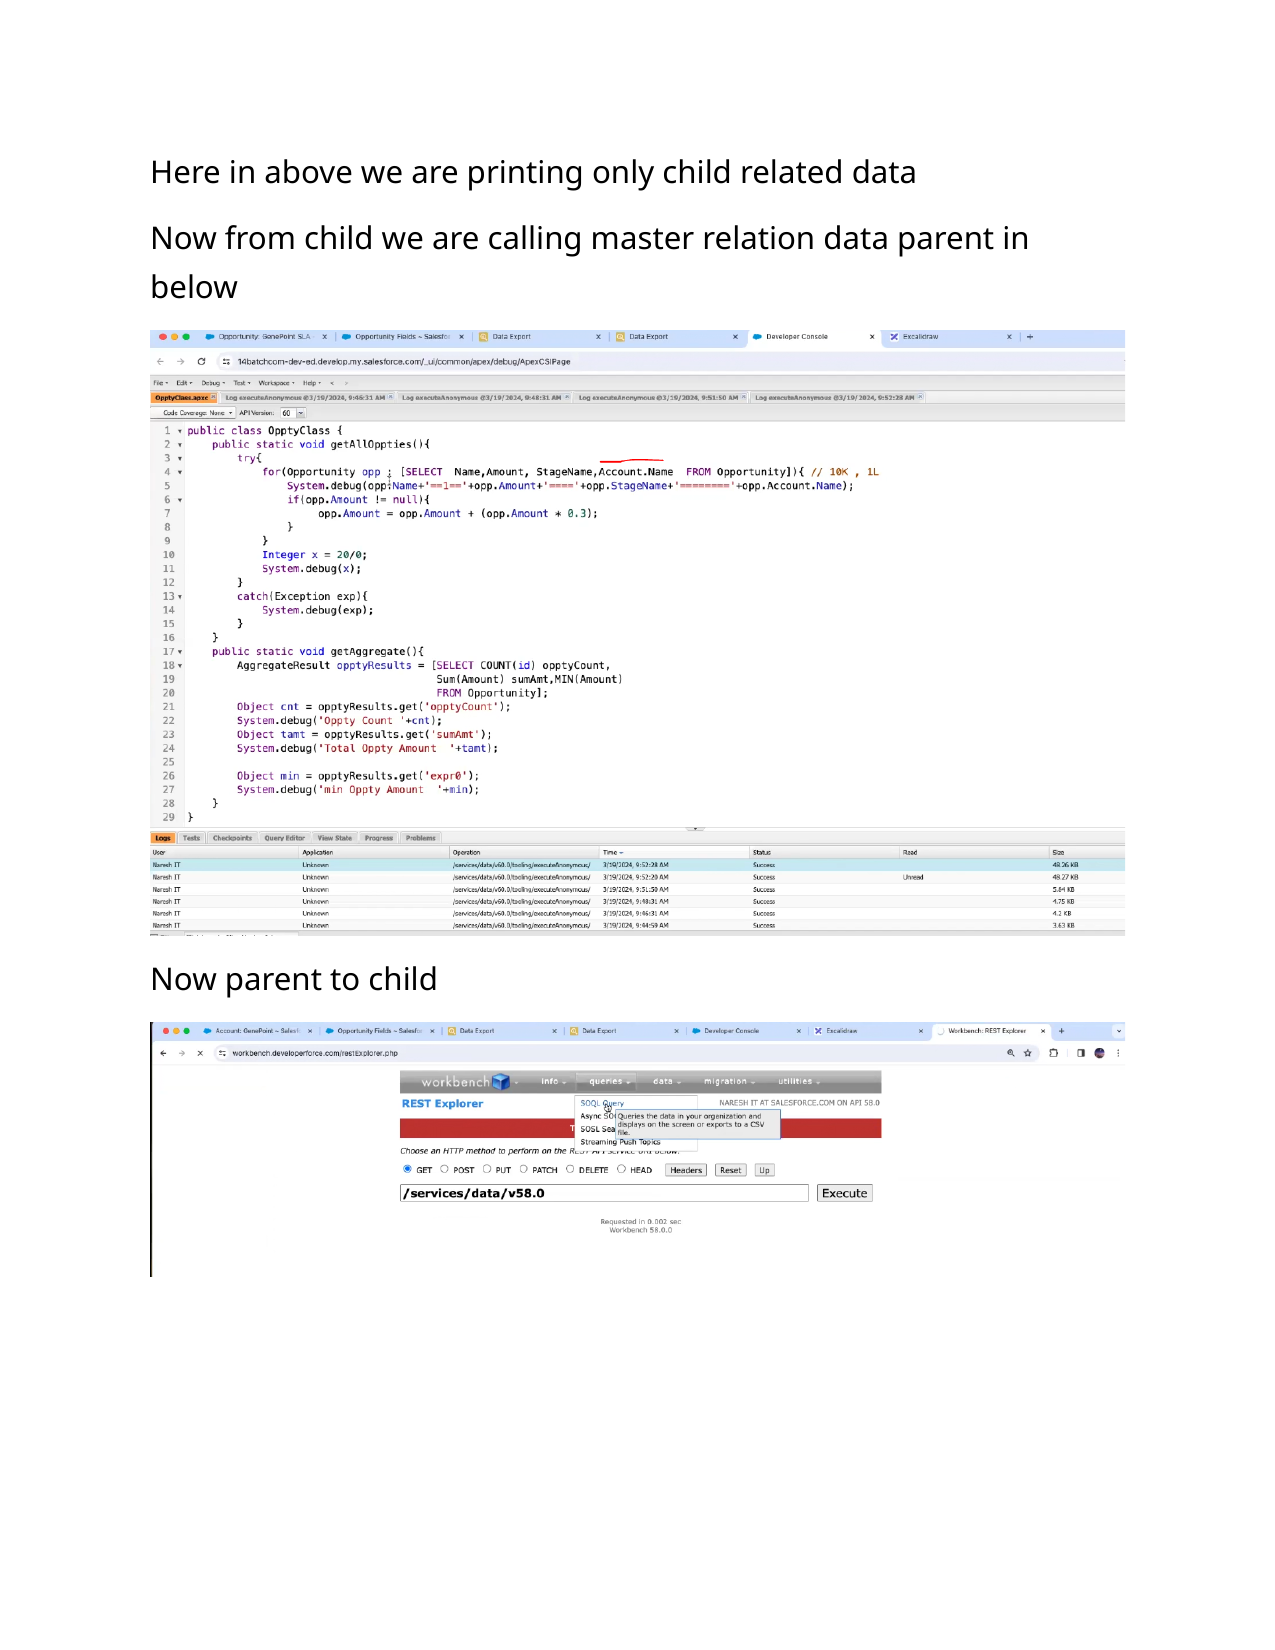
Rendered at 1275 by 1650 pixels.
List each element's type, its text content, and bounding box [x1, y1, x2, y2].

picture [150, 330, 1125, 936]
text Now parent to child [150, 957, 1125, 1000]
text Here in above we are printing only child related data [150, 150, 1125, 193]
picture [150, 1022, 1125, 1277]
text Now from child we are calling master relation data parent in below [150, 216, 1125, 307]
